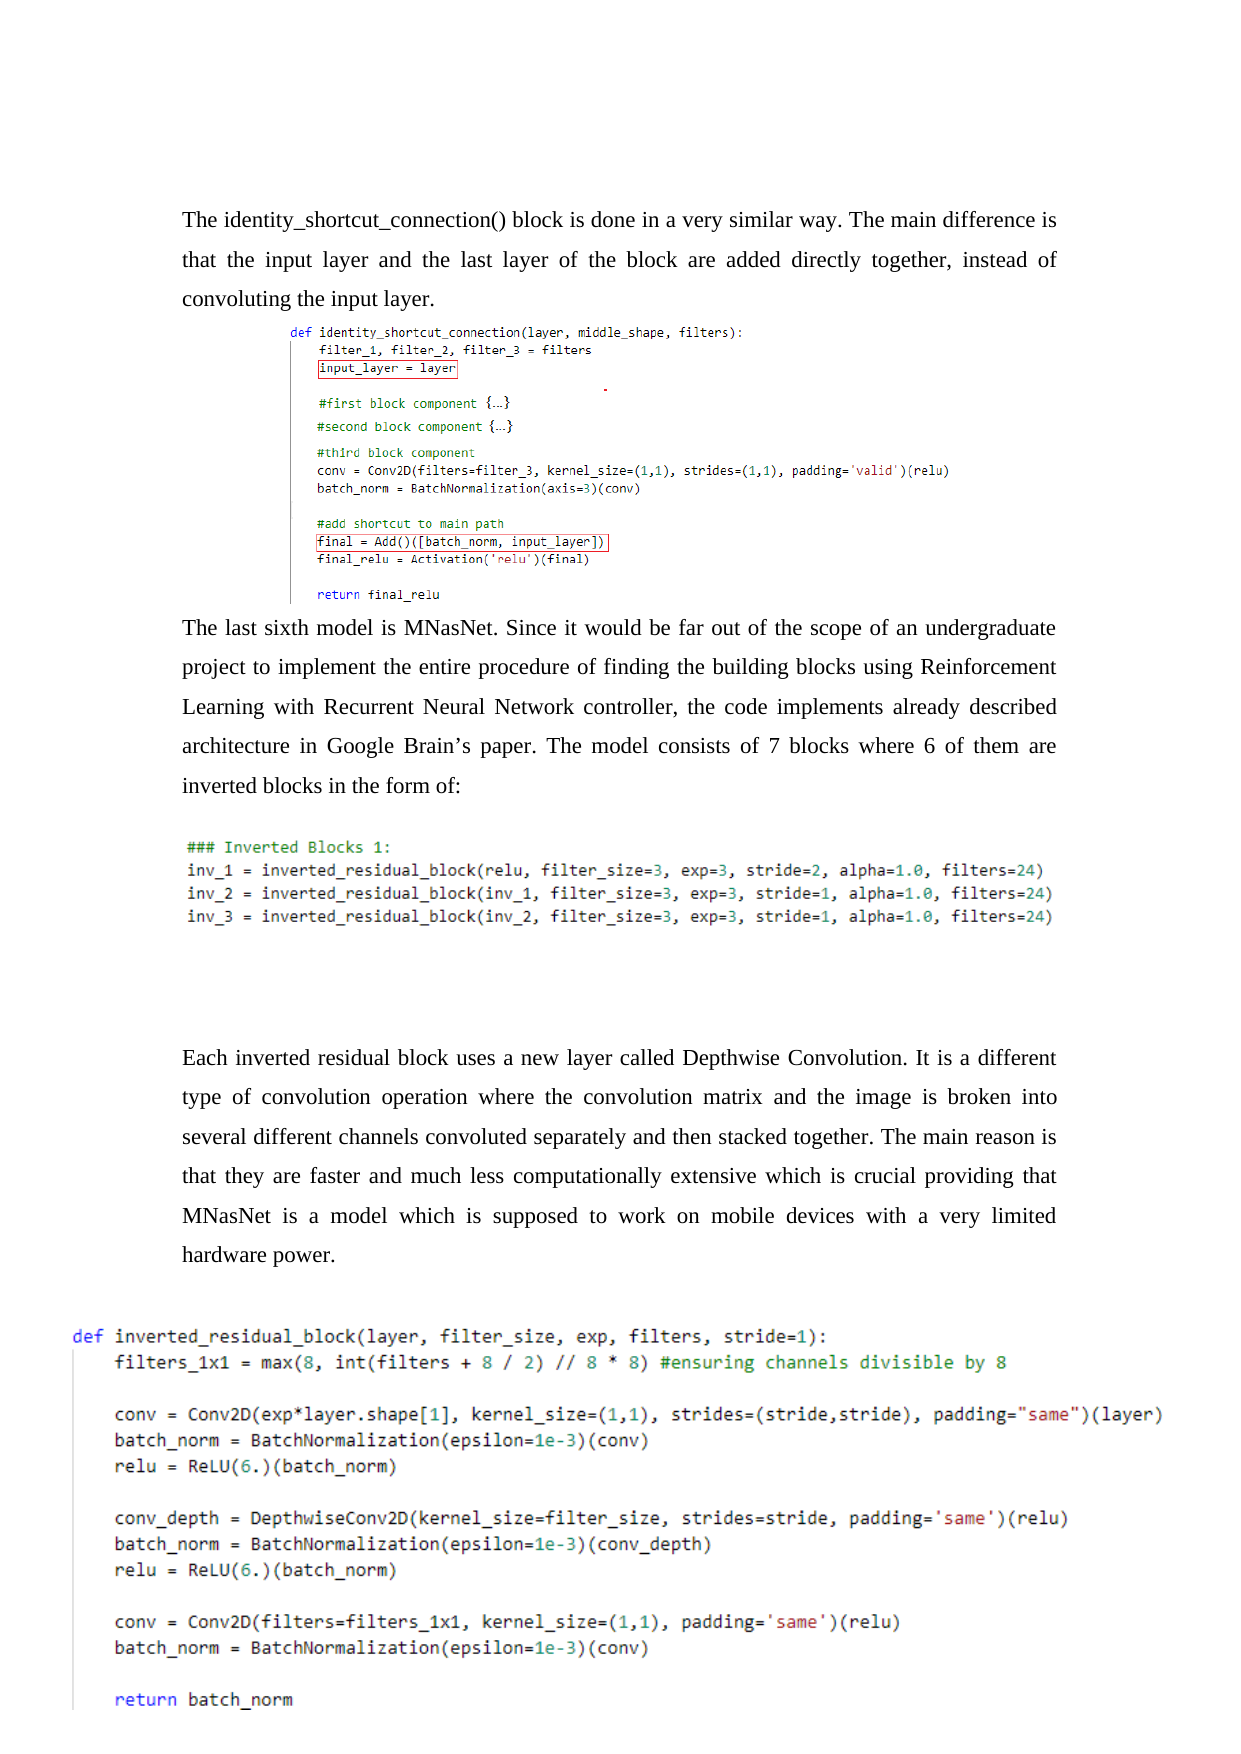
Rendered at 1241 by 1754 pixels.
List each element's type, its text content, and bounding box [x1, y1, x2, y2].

text The last sixth model is MNasNet. Since it would be far out of the scope of an undergraduate project to implement the entire procedure of finding the building blocks using Reinforcement Learning with Recurrent Neural Network controller, the code implements already described architecture in Google Brain’s paper. The model consists of 7 blocks where 6 of them are inverted blocks in the form of: [182, 614, 1058, 798]
text Each inverted residual block uses a new layer called Depthwise Convolution. It is a different type of convolution operation where the convolution matrix and the image is broken into several different channels convoluted separately and then stacked together. The main reason is that they are faster and much less computationally extensive which is crucial providing that MNasNet is a model which is supposed to work on mobile devices with a very limited hardware power. [182, 1044, 1058, 1268]
picture [181, 837, 1059, 945]
picture [288, 325, 952, 604]
text The identity_shortcut_connection() block is done in a very similar way. The main difference is that the input layer and the last layer of the block are added directly together, instead of convoluting the input layer. [182, 206, 1058, 311]
picture [67, 1325, 1173, 1710]
